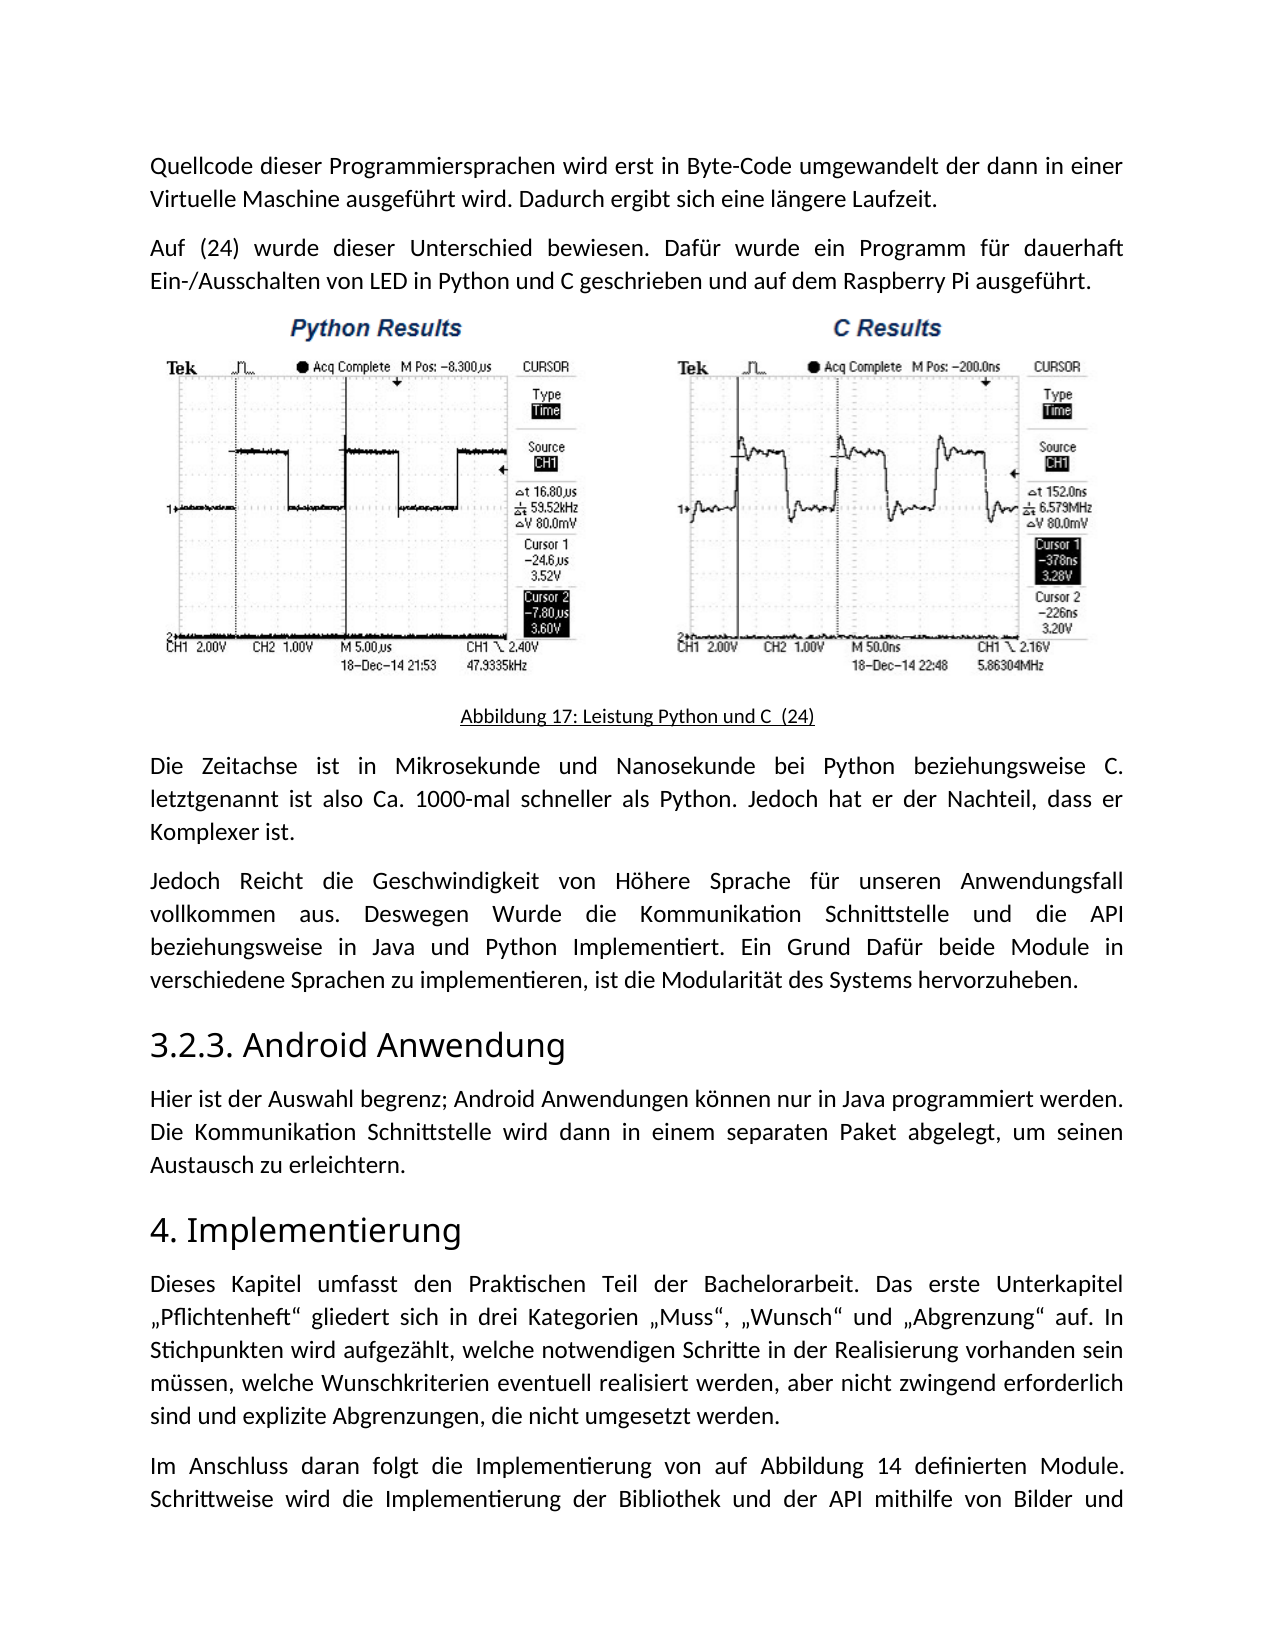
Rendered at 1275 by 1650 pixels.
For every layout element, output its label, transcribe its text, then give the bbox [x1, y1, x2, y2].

text Auf wurde dieser Unterschied bewiesen. Dafür wurde ein Programm für dauerhaft Ein-/Ausschalten von LED in Python und C geschrieben und auf dem Raspberry Pi ausgeführt. [150, 232, 1125, 296]
subtitle Implementierung [150, 1207, 1125, 1252]
text Abbildung : Leistung Python und C [150, 703, 1125, 729]
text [150, 1450, 1125, 1513]
text Hier ist der Auswahl begrenz; Android Anwendungen können nur in Java programmiert werden. Die Kommunikation Schnittstelle wird dann in einem separaten Paket abgelegt, um seinen Austausch zu erleichtern. [150, 1083, 1125, 1180]
text Dieses Kapitel umfasst den Praktischen Teil der Bachelorarbeit. Das erste Unterkapitel „Pflichtenheft“ gliedert sich in drei Kategorien „Muss“, „Wunsch“ und „Abgrenzung“ auf. In Stichpunkten wird aufgezählt, welche notwendigen Schritte in der Realisierung vorhanden sein müssen, welche Wunschkriterien eventuell realisiert werden, aber nicht zwingend erforderlich sind und explizite Abgrenzungen, die nicht umgesetzt werden. [150, 1268, 1125, 1431]
text Die Zeitachse ist in Mikrosekunde und Nanosekunde bei Python beziehungsweise C. letztgenannt ist also Ca. 1000-mal schneller als Python. Jedoch hat er der Nachteil, dass er Komplexer ist. [150, 750, 1125, 846]
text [150, 150, 1125, 213]
text Jedoch Reicht die Geschwindigkeit von Höhere Sprache für unseren Anwendungsfall vollkommen aus. Deswegen Wurde die Kommunikation Schnittstelle und die API beziehungsweise in Java und Python Implementiert. Ein Grund Dafür beide Module in verschiedene Sprachen zu implementieren, ist die Modularität des Systems hervorzuheben. [150, 865, 1125, 994]
picture [150, 315, 1125, 685]
subtitle Android Anwendung [150, 1022, 1125, 1067]
